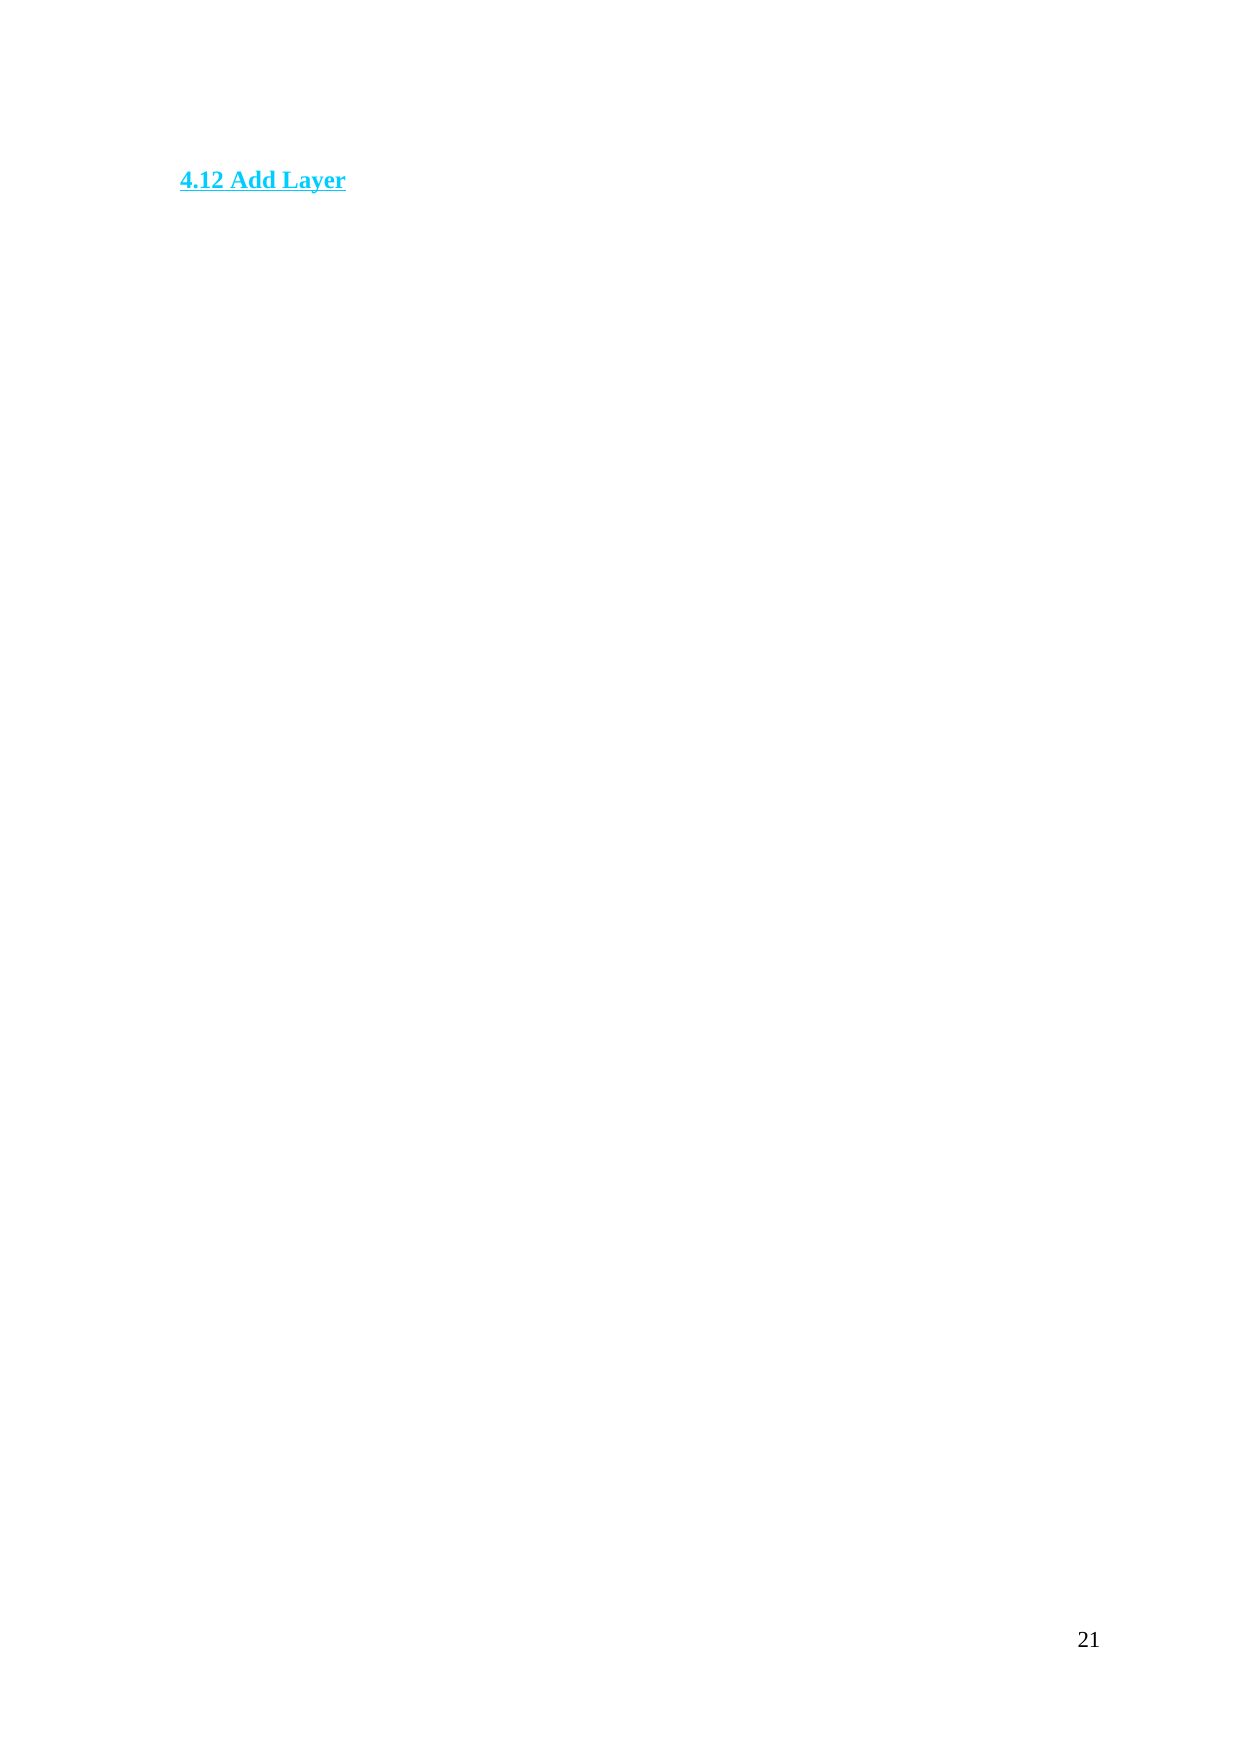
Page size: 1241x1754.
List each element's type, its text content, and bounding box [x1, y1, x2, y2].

text 4.12 Add Layer [180, 165, 1120, 194]
